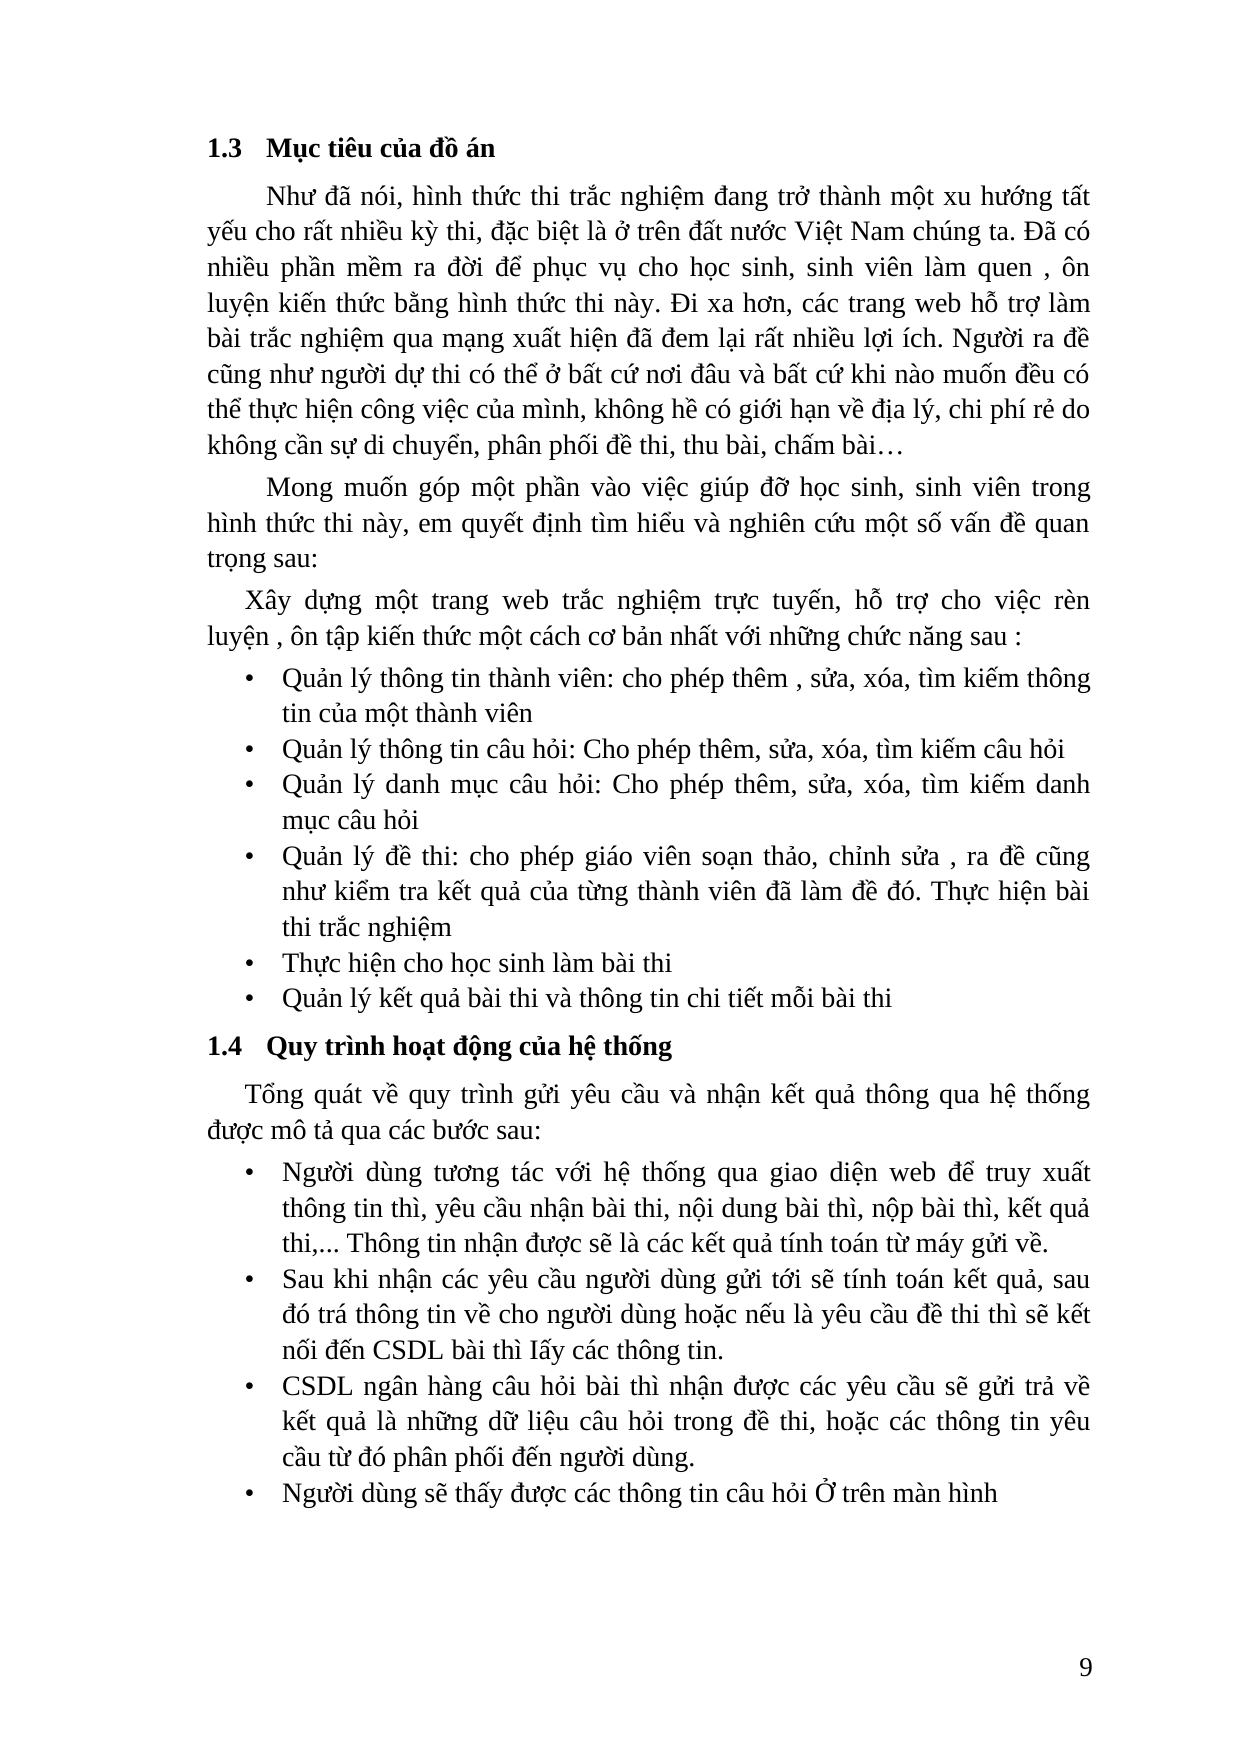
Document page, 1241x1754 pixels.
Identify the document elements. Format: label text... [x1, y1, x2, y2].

list CSDL ngân hàng câu hỏi bài thì nhận được các yêu cầu sẽ gửi trả về kết quả là những dữ liệu câu hỏi trong đề thi, hoặc các thông tin yêu cầu từ đó phân phối đến người dùng. [244, 1369, 1092, 1472]
list Sau khi nhận các yêu cầu người dùng gửi tới sẽ tính toán kết quả, sau đó trá thông tin về cho người dùng hoặc nếu là yêu cầu đề thi thì sẽ kết nối đến CSDL bài thì Iấy các thông tin. [244, 1262, 1092, 1366]
subtitle Mục tiêu của đồ án [207, 131, 1092, 163]
text Như đã nói, hình thức thi trắc nghiệm đang trở thành một xu hướng tất yếu cho rất nhiều kỳ thi, đặc biệt là ở trên đất nước Việt Nam chúng ta. Đã có nhiều phần mềm ra đời để phục vụ cho học sinh, sinh viên làm quen , ôn luyện kiến thức bằng hình thức thi này. Đi xa hơn, các trang web hỗ trợ làm bài trắc nghiệm qua mạng xuất hiện đã đem lại rất nhiều lợi ích. Người ra đề cũng như người dự thi có thể ở bất cứ nơi đâu và bất cứ khi nào muốn đều có thể thực hiện công việc của mình, không hề có giới hạn về địa lý, chi phí rẻ do không cần sự di chuyển, phân phối đề thi, thu bài, chấm bài… [207, 179, 1092, 461]
text Mong muốn góp một phần vào việc giúp đỡ học sinh, sinh viên trong hình thức thi này, em quyết định tìm hiểu và nghiên cứu một số vấn đề quan trọng sau: [207, 470, 1092, 574]
list Quản lý đề thi: cho phép giáo viên soạn thảo, chỉnh sửa , ra đề cũng như kiểm tra kết quả của từng thành viên đã làm đề đó. Thực hiện bài thi trắc nghiệm [244, 839, 1092, 942]
list Người dùng sẽ thấy được các thông tin câu hỏi Ở trên màn hình [244, 1476, 1092, 1508]
list Quản lý thông tin câu hỏi: Cho phép thêm, sửa, xóa, tìm kiếm câu hỏi [244, 732, 1092, 764]
list Quản lý thông tin thành viên: cho phép thêm , sửa, xóa, tìm kiếm thông tin của một thành viên [244, 661, 1092, 729]
list Người dùng tương tác với hệ thống qua giao diện web để truy xuất thông tin thì, yêu cầu nhận bài thi, nội dung bài thì, nộp bài thì, kết quả thi,... Thông tin nhận được sẽ là các kết quả tính toán từ máy gửi về. [244, 1155, 1092, 1259]
list Quản lý danh mục câu hỏi: Cho phép thêm, sửa, xóa, tìm kiếm danh mục câu hỏi [244, 767, 1092, 836]
text Xây dựng một trang web trắc nghiệm trực tuyến, hỗ trợ cho việc rèn luyện , ôn tập kiến thức một cách cơ bản nhất với những chức năng sau : [207, 583, 1092, 651]
list Quản lý kết quả bài thi và thông tin chi tiết mỗi bài thi [244, 981, 1092, 1014]
subtitle Quy trình hoạt động của hệ thống [207, 1029, 1092, 1062]
list Thực hiện cho học sinh làm bài thi [244, 946, 1092, 978]
text Tổng quát về quy trình gửi yêu cầu và nhận kết quả thông qua hệ thống được mô tả qua các bước sau: [207, 1077, 1092, 1146]
